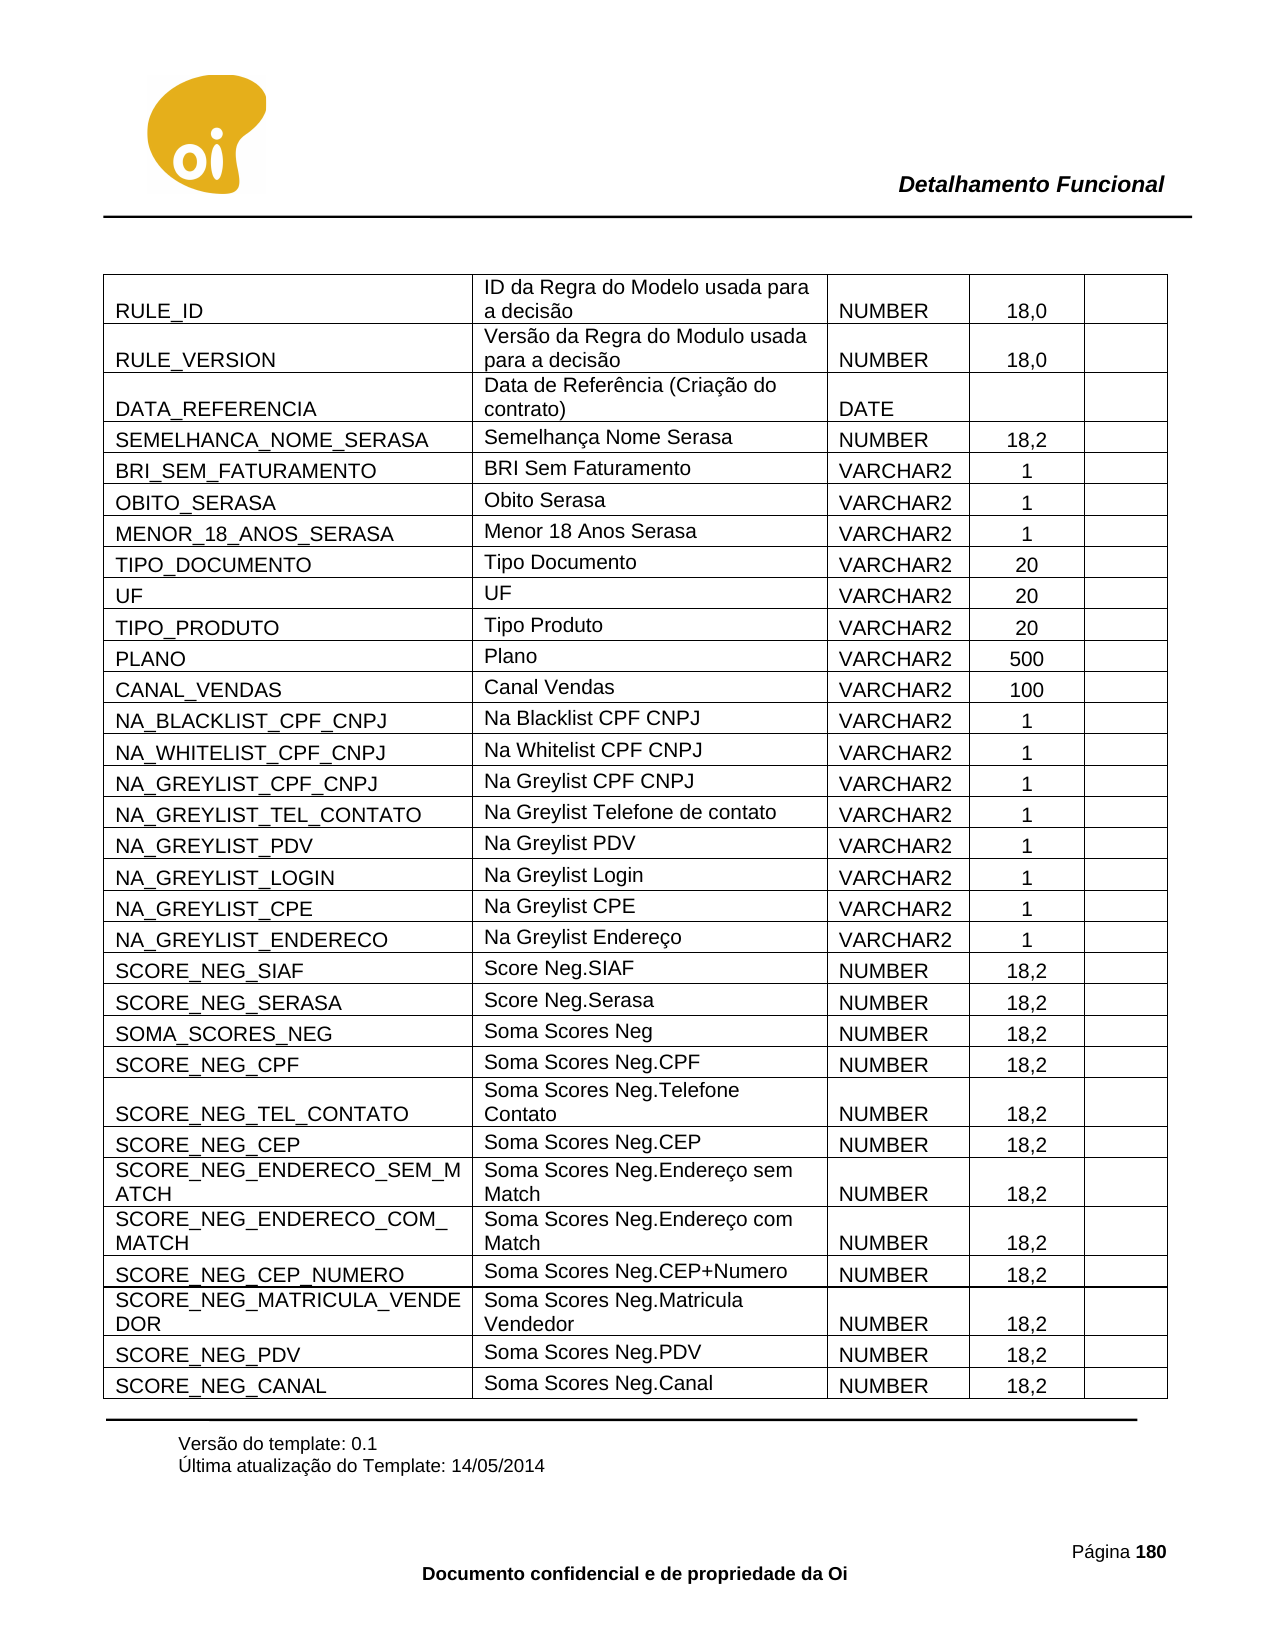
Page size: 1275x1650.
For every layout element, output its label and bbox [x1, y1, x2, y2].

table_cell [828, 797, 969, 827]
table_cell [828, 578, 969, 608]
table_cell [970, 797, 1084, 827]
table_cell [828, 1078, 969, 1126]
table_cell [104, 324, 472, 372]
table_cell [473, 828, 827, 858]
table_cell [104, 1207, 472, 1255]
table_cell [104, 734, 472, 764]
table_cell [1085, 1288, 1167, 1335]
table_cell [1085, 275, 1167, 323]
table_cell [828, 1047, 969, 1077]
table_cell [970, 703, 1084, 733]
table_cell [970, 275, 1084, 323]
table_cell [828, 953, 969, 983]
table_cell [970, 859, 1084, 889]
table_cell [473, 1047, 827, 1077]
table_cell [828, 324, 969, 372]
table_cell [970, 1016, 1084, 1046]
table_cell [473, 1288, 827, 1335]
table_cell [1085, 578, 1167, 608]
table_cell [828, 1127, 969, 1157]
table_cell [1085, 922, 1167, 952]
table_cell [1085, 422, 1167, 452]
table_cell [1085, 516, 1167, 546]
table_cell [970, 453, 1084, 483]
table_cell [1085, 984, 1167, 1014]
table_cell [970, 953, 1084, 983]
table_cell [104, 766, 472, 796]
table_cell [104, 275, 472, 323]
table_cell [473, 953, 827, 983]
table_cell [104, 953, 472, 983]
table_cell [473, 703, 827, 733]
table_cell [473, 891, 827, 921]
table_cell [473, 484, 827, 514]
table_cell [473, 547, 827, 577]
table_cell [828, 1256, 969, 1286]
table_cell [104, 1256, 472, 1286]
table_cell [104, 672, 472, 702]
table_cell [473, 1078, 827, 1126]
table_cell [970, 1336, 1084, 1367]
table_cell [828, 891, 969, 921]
picture [147, 75, 267, 194]
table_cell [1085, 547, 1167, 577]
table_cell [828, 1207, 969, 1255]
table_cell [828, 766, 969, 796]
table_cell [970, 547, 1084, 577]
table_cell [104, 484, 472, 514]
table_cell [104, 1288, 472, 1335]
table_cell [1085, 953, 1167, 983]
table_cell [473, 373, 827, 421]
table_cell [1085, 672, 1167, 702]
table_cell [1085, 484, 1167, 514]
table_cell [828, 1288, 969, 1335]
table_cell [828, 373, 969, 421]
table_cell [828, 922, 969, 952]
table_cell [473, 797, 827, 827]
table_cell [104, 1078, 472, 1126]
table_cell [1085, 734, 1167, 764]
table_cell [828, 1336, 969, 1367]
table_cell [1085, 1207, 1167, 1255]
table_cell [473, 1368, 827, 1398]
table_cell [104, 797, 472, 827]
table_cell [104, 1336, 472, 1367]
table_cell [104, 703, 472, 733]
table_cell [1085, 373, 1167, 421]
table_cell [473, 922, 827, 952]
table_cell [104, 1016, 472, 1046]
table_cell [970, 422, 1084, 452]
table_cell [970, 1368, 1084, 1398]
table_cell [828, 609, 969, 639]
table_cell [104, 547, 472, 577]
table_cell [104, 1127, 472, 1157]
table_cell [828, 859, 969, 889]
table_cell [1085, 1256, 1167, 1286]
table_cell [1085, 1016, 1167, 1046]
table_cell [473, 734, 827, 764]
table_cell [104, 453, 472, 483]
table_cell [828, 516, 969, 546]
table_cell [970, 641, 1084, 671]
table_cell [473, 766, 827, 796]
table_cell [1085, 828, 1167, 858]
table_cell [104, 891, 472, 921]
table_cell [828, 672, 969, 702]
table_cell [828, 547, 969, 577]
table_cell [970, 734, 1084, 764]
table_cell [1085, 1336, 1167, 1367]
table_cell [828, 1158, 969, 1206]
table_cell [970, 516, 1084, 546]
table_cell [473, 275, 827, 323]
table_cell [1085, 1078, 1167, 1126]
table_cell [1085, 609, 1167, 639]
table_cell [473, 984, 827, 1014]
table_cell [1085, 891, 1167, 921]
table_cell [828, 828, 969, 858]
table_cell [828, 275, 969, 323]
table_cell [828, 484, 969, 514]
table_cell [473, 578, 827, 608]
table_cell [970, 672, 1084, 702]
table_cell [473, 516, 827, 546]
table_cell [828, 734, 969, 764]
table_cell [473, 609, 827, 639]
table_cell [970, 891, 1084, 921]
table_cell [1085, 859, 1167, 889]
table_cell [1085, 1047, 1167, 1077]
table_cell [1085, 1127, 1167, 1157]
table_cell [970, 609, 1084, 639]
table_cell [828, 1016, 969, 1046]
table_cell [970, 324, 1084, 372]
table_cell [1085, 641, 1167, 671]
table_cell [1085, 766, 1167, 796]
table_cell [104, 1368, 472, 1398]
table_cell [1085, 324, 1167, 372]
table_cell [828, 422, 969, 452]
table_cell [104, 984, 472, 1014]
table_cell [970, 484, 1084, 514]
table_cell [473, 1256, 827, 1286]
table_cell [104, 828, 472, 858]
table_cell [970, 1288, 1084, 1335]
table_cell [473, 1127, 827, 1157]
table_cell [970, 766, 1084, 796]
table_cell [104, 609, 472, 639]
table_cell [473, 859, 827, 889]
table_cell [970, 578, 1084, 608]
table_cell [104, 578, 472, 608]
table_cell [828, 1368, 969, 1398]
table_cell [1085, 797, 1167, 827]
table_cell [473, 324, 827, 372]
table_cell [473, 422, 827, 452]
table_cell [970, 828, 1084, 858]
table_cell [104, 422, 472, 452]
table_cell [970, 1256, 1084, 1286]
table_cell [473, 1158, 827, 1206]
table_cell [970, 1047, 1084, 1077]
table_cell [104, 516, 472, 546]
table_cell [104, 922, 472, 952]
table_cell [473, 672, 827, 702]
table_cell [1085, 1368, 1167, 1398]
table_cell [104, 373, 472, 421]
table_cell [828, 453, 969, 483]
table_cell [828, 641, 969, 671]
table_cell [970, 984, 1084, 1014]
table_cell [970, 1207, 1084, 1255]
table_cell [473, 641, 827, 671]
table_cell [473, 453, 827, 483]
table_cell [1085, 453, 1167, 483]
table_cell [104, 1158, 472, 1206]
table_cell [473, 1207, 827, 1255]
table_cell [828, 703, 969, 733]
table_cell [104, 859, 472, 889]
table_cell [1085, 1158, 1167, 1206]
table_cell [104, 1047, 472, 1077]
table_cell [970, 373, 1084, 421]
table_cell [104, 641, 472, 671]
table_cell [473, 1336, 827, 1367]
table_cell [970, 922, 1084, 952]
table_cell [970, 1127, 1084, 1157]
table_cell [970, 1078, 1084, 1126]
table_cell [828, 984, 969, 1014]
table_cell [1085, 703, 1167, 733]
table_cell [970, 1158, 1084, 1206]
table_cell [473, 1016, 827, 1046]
